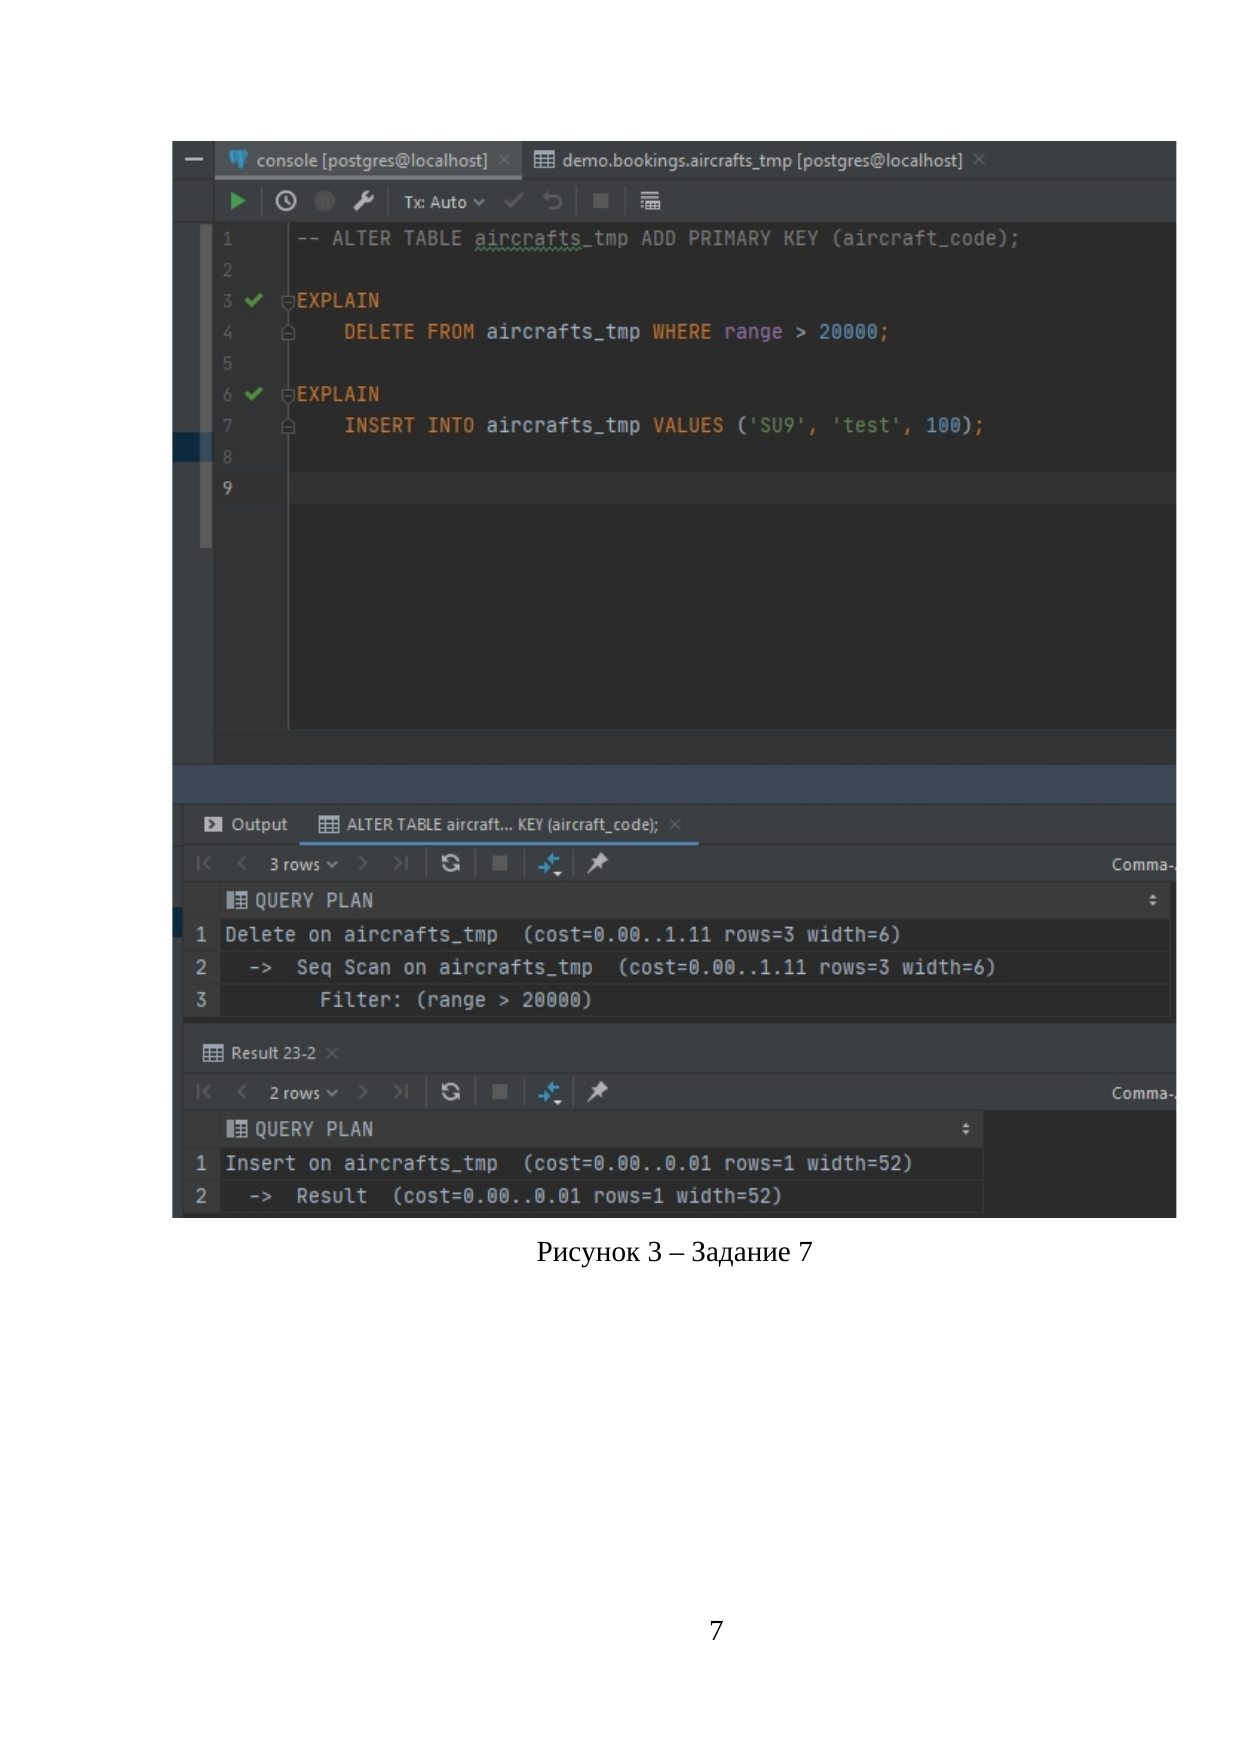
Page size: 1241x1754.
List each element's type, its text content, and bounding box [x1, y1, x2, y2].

list Рисунок 3 – Задание 7 [168, 1234, 1181, 1268]
picture [172, 141, 1177, 1218]
